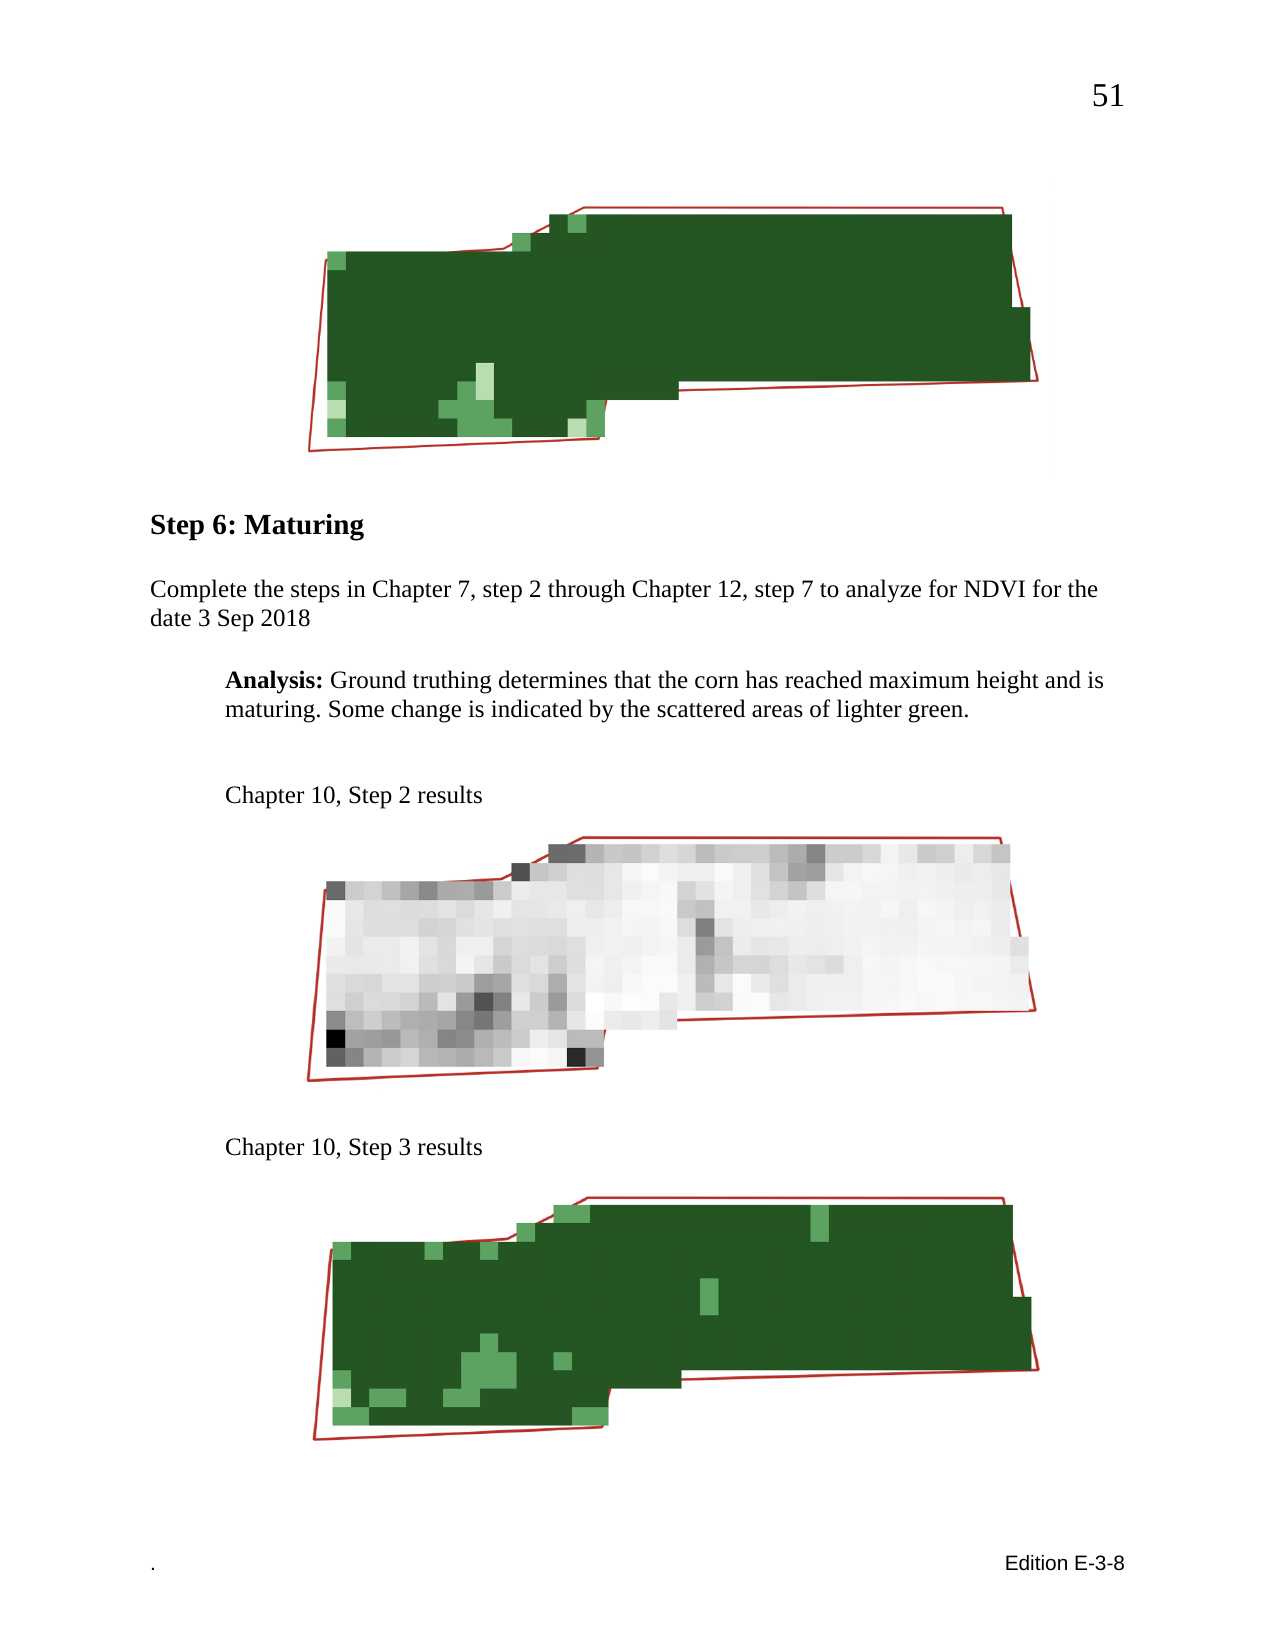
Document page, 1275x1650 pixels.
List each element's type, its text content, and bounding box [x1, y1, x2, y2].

text Step 6: Maturing [150, 507, 1125, 541]
picture [300, 1160, 1050, 1484]
text Analysis: Ground truthing determines that the corn has reached maximum height and is maturing. Some change is indicated by the scattered areas of lighter green. [225, 666, 1125, 723]
text Complete the steps in Chapter 7, step 2 through Chapter 12, step 7 to analyze for NDVI for the date 3 Sep 2018 [150, 574, 1125, 632]
text Chapter 10, Step 2 results [225, 781, 1125, 809]
text Chapter 10, Step 3 results [225, 1132, 1125, 1161]
picture [300, 809, 1050, 1104]
picture [300, 178, 1050, 479]
